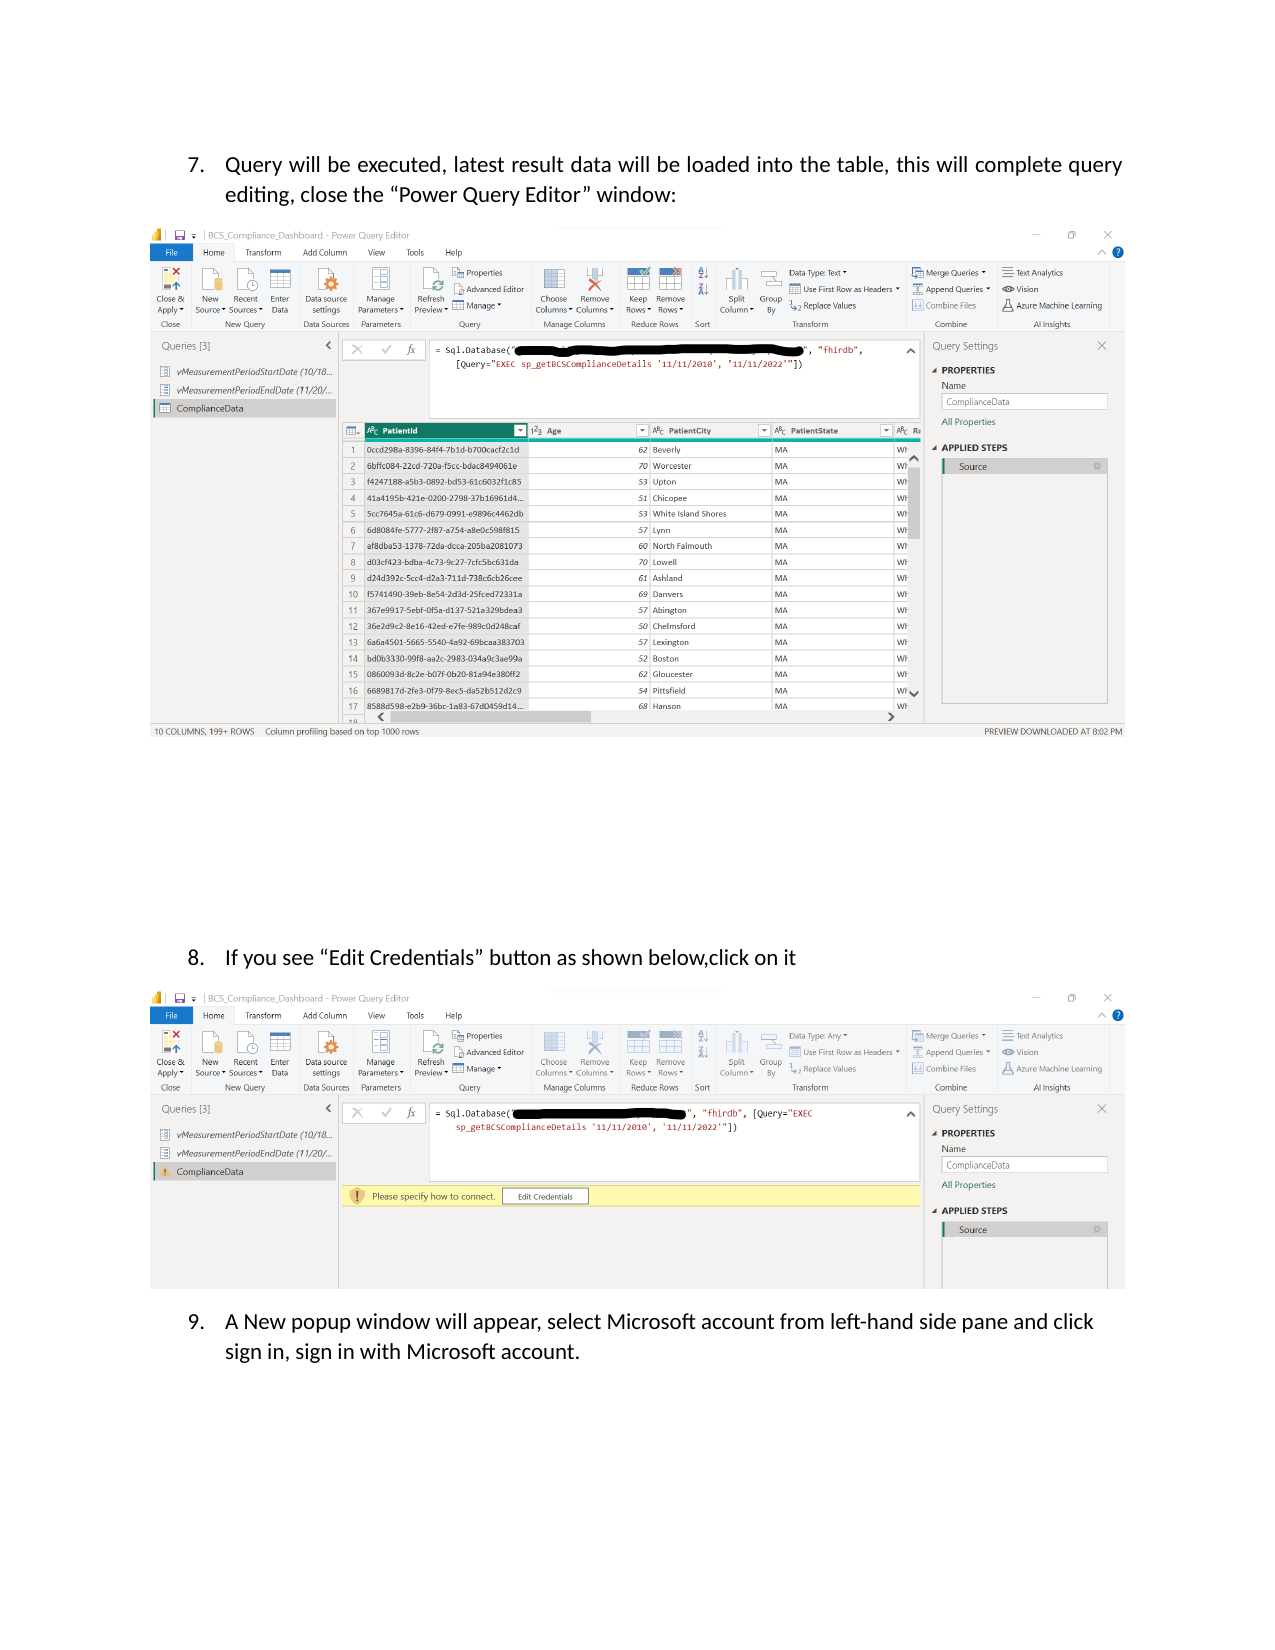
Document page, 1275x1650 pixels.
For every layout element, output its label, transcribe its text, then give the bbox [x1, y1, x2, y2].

list Query will be executed, latest result data will be loaded into the table, this will complete query editing, close the “Power Query Editor” window: [187, 150, 1125, 208]
list A New popup window will appear, select Microsoft account from left-hand side pane and click sign in, sign in with Microsoft account. [187, 1307, 1125, 1365]
list If you see “Edit Credentials” button as shown below,click on it [187, 943, 1125, 971]
picture [150, 227, 1125, 737]
picture [150, 989, 1125, 1289]
